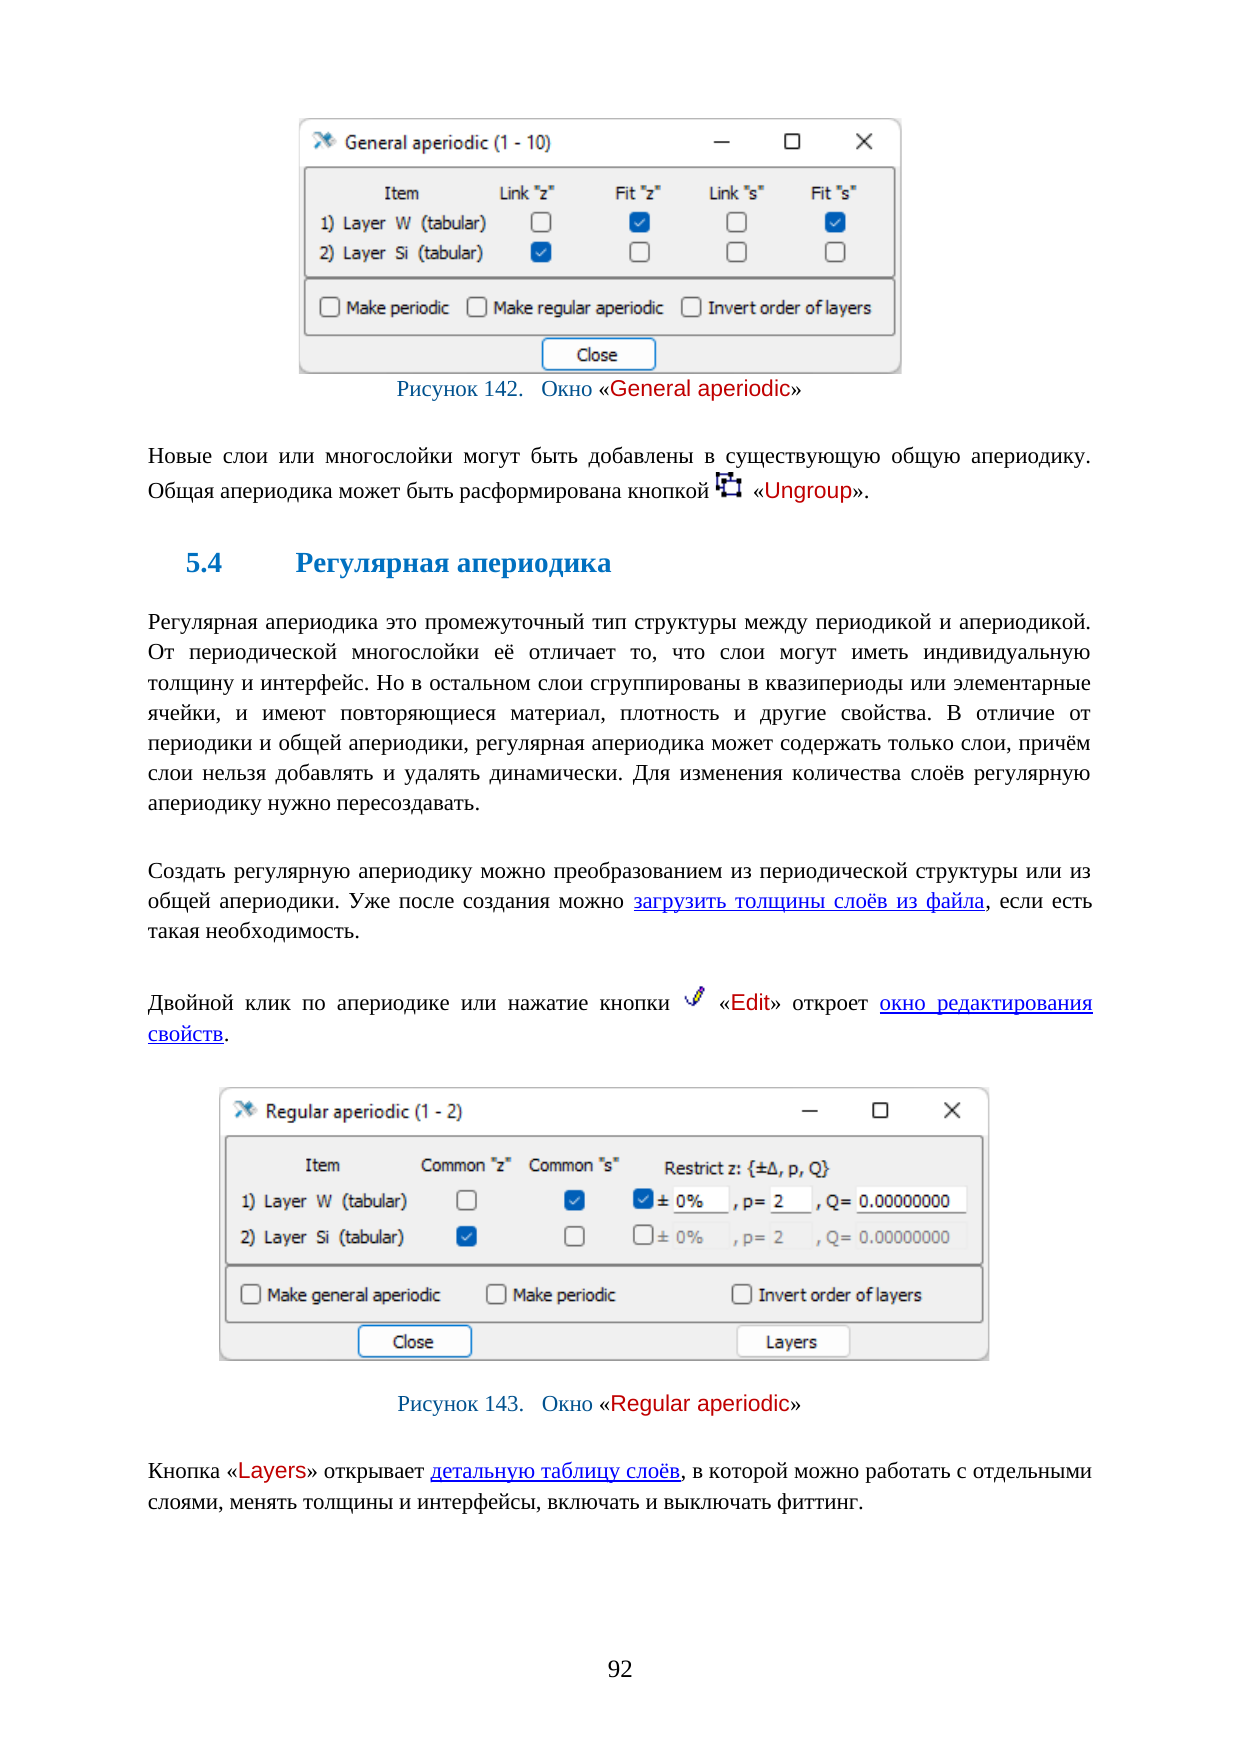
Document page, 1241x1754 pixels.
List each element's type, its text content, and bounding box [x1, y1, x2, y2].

picture [715, 472, 742, 499]
text Создать регулярную апериодику можно преобразованием из периодической структуры или из общей апериодики. Уже после создания можно загрузить толщины слоёв из файла, если есть такая необходимость. [148, 857, 1093, 944]
text Кнопка «Layers» открывает детальную таблицу слоёв, в которой можно работать с отдельными слоями, менять толщины и интерфейсы, включать и выключать фиттинг. [148, 1457, 1093, 1514]
text Новые слои или многослойки могут быть добавлены в существующую общую апериодику. Общая апериодика может быть расформирована кнопкой «Ungroup». [148, 442, 1093, 503]
picture [682, 985, 708, 1011]
text Регулярная апериодика это промежуточный тип структуры между периодикой и апериодикой. От периодической многослойки её отличает то, что слои могут иметь индивидуальную толщину и интерфейс. Но в остальном слои сгруппированы в квазипериоды или элементарные ячейки, и имеют повторяющиеся материал, плотность и другие свойства. В отличие от периодики и общей апериодики, регулярная апериодика может содержать только слои, причём слои нельзя добавлять и удалять динамически. Для изменения количества слоёв регулярную апериодику нужно пересоздавать. [148, 608, 1093, 816]
picture [219, 1087, 990, 1361]
text Двойной клик по апериодике или нажатие кнопки «Edit» откроет окно редактирования свойств. [148, 985, 1093, 1046]
subtitle Регулярная апериодика [155, 545, 1093, 578]
picture [298, 118, 902, 374]
